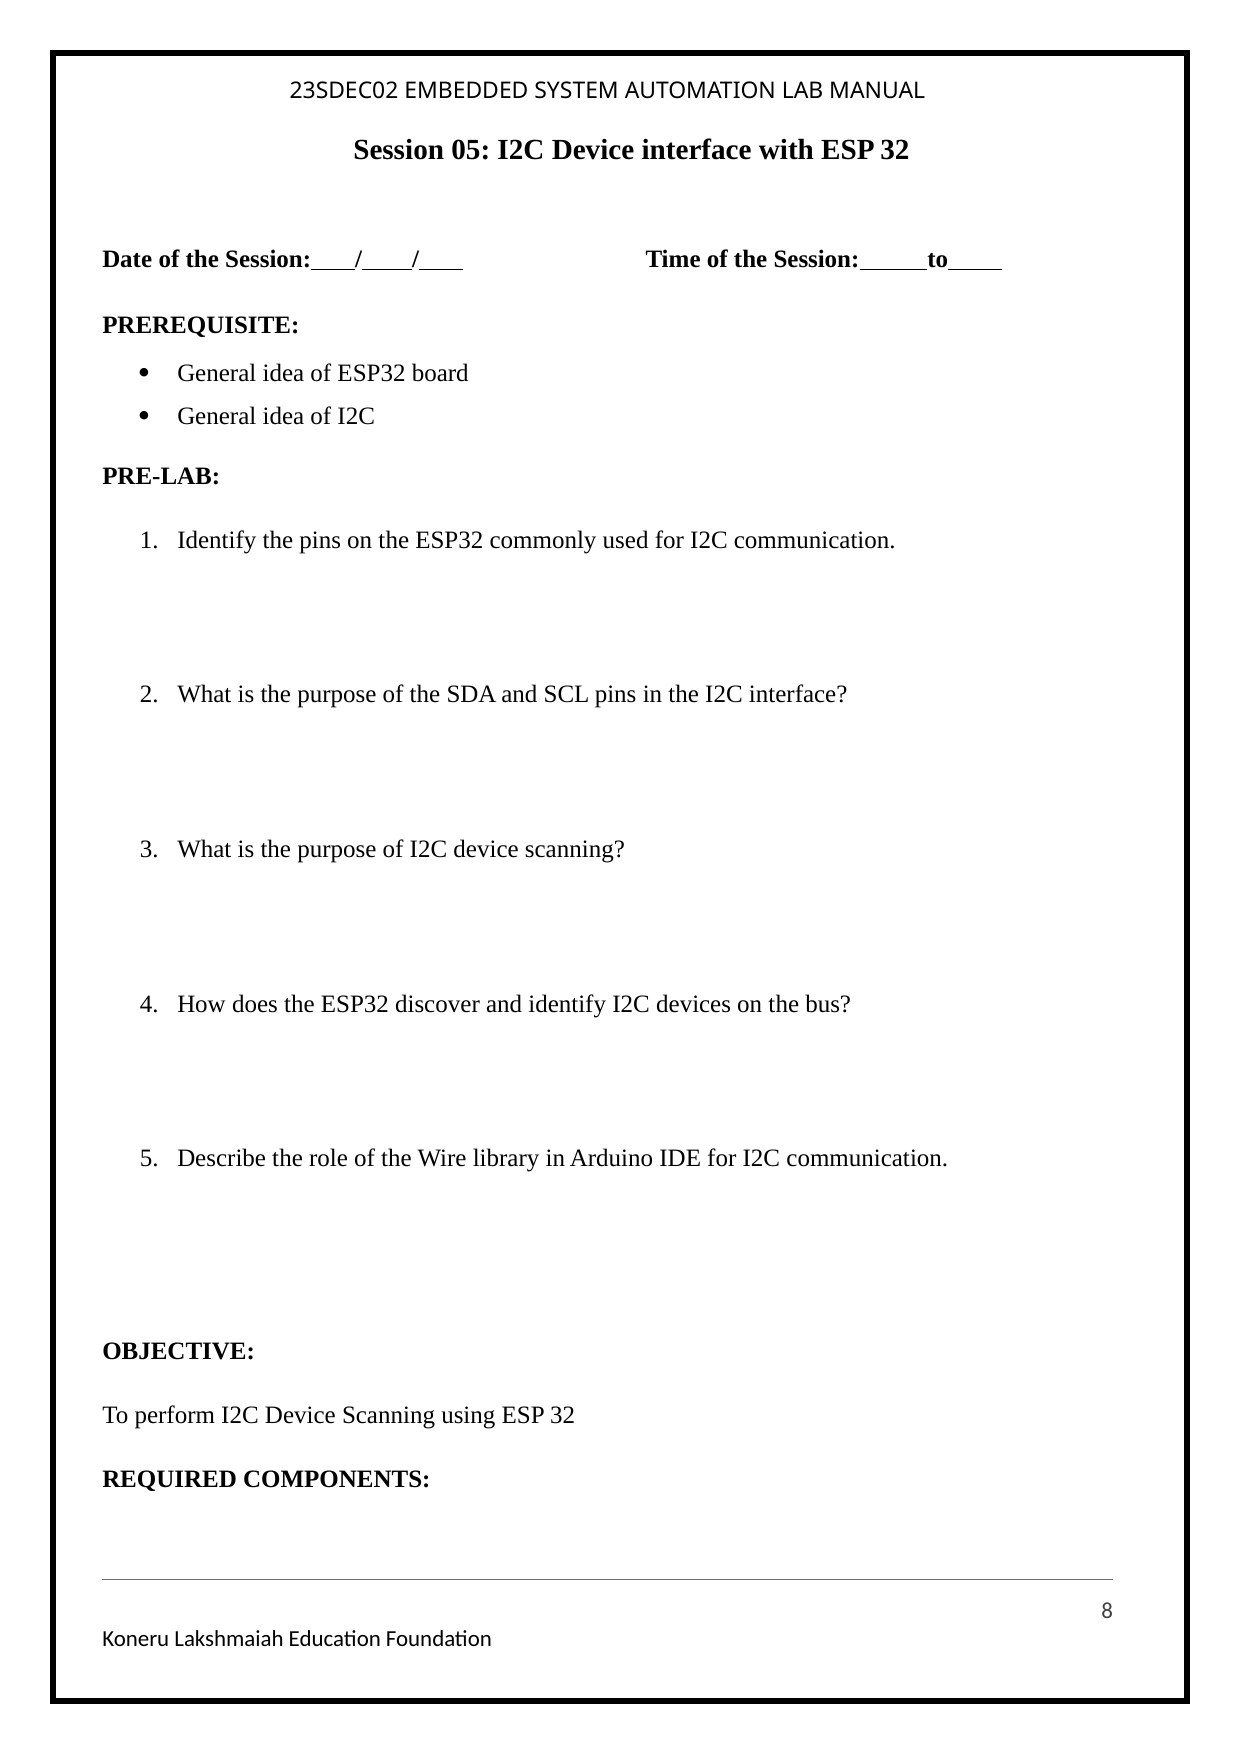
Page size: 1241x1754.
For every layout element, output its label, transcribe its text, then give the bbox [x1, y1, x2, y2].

text PREREQUISITE: [102, 310, 1113, 339]
list How does the ESP32 discover and identify I2C devices on the bus? [139, 989, 999, 1018]
text Session 05: I2C Device interface with ESP 32 [150, 132, 1113, 166]
list Identify the pins on the ESP32 commonly used for I2C communication. [139, 525, 999, 553]
list General idea of I2C [139, 401, 1113, 430]
list Describe the role of the Wire library in Arduino IDE for I2C communication. [139, 1143, 1058, 1172]
text To perform I2C Device Scanning using ESP 32 [102, 1400, 1103, 1428]
text PRE-LAB: [102, 461, 609, 489]
list What is the purpose of I2C device scanning? [139, 834, 999, 863]
text REQUIRED COMPONENTS: [102, 1464, 609, 1493]
list General idea of ESP32 board [139, 358, 1113, 387]
text Date of the Session: / / Time of the Session: to [102, 244, 1109, 272]
list What is the purpose of the SDA and SCL pins in the I2C interface? [139, 679, 999, 708]
text OBJECTIVE: [102, 1336, 609, 1364]
